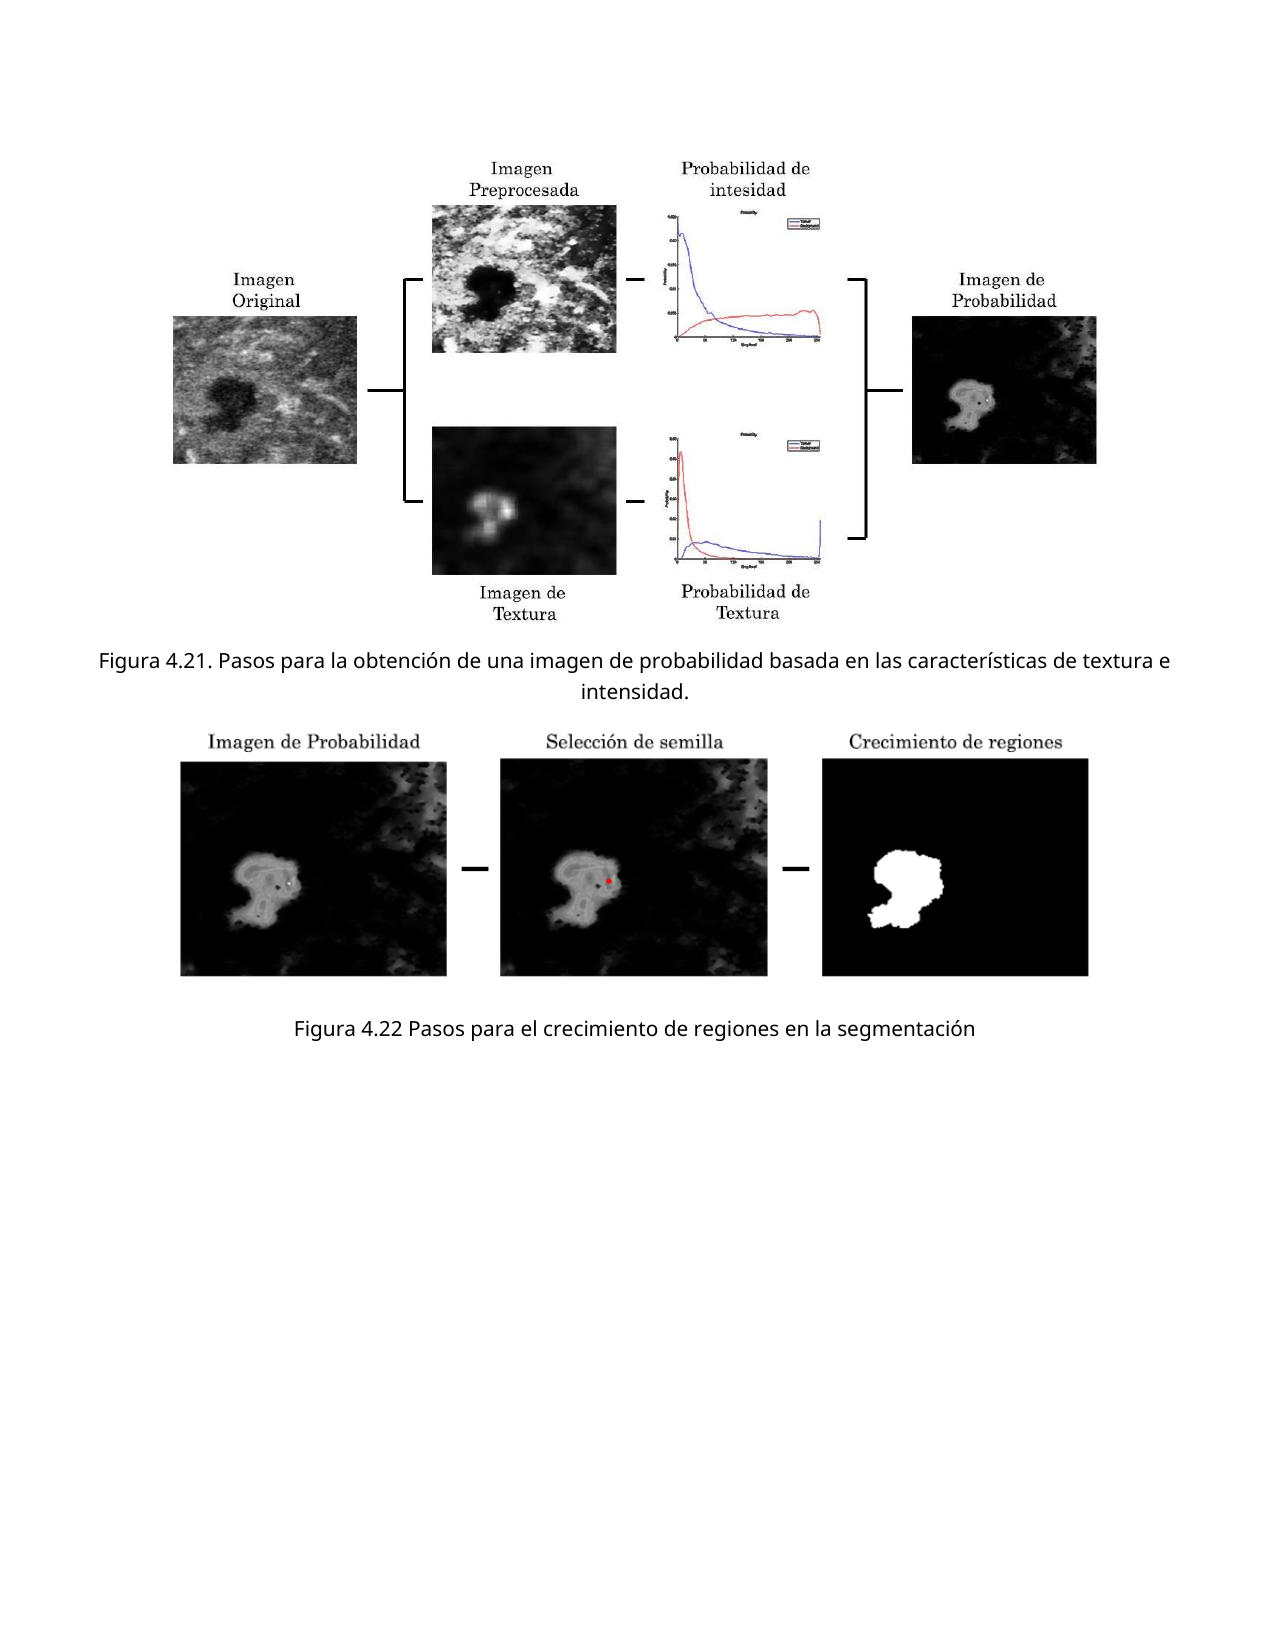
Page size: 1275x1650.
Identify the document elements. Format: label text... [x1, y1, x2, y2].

text Figura 4.21. Pasos para la obtención de una imagen de probabilidad basada en las características de textura e intensidad. [88, 647, 1181, 706]
picture [127, 724, 1143, 995]
text Figura 4.22 Pasos para el crecimiento de regiones en la segmentación [88, 1014, 1181, 1042]
picture [136, 147, 1133, 628]
